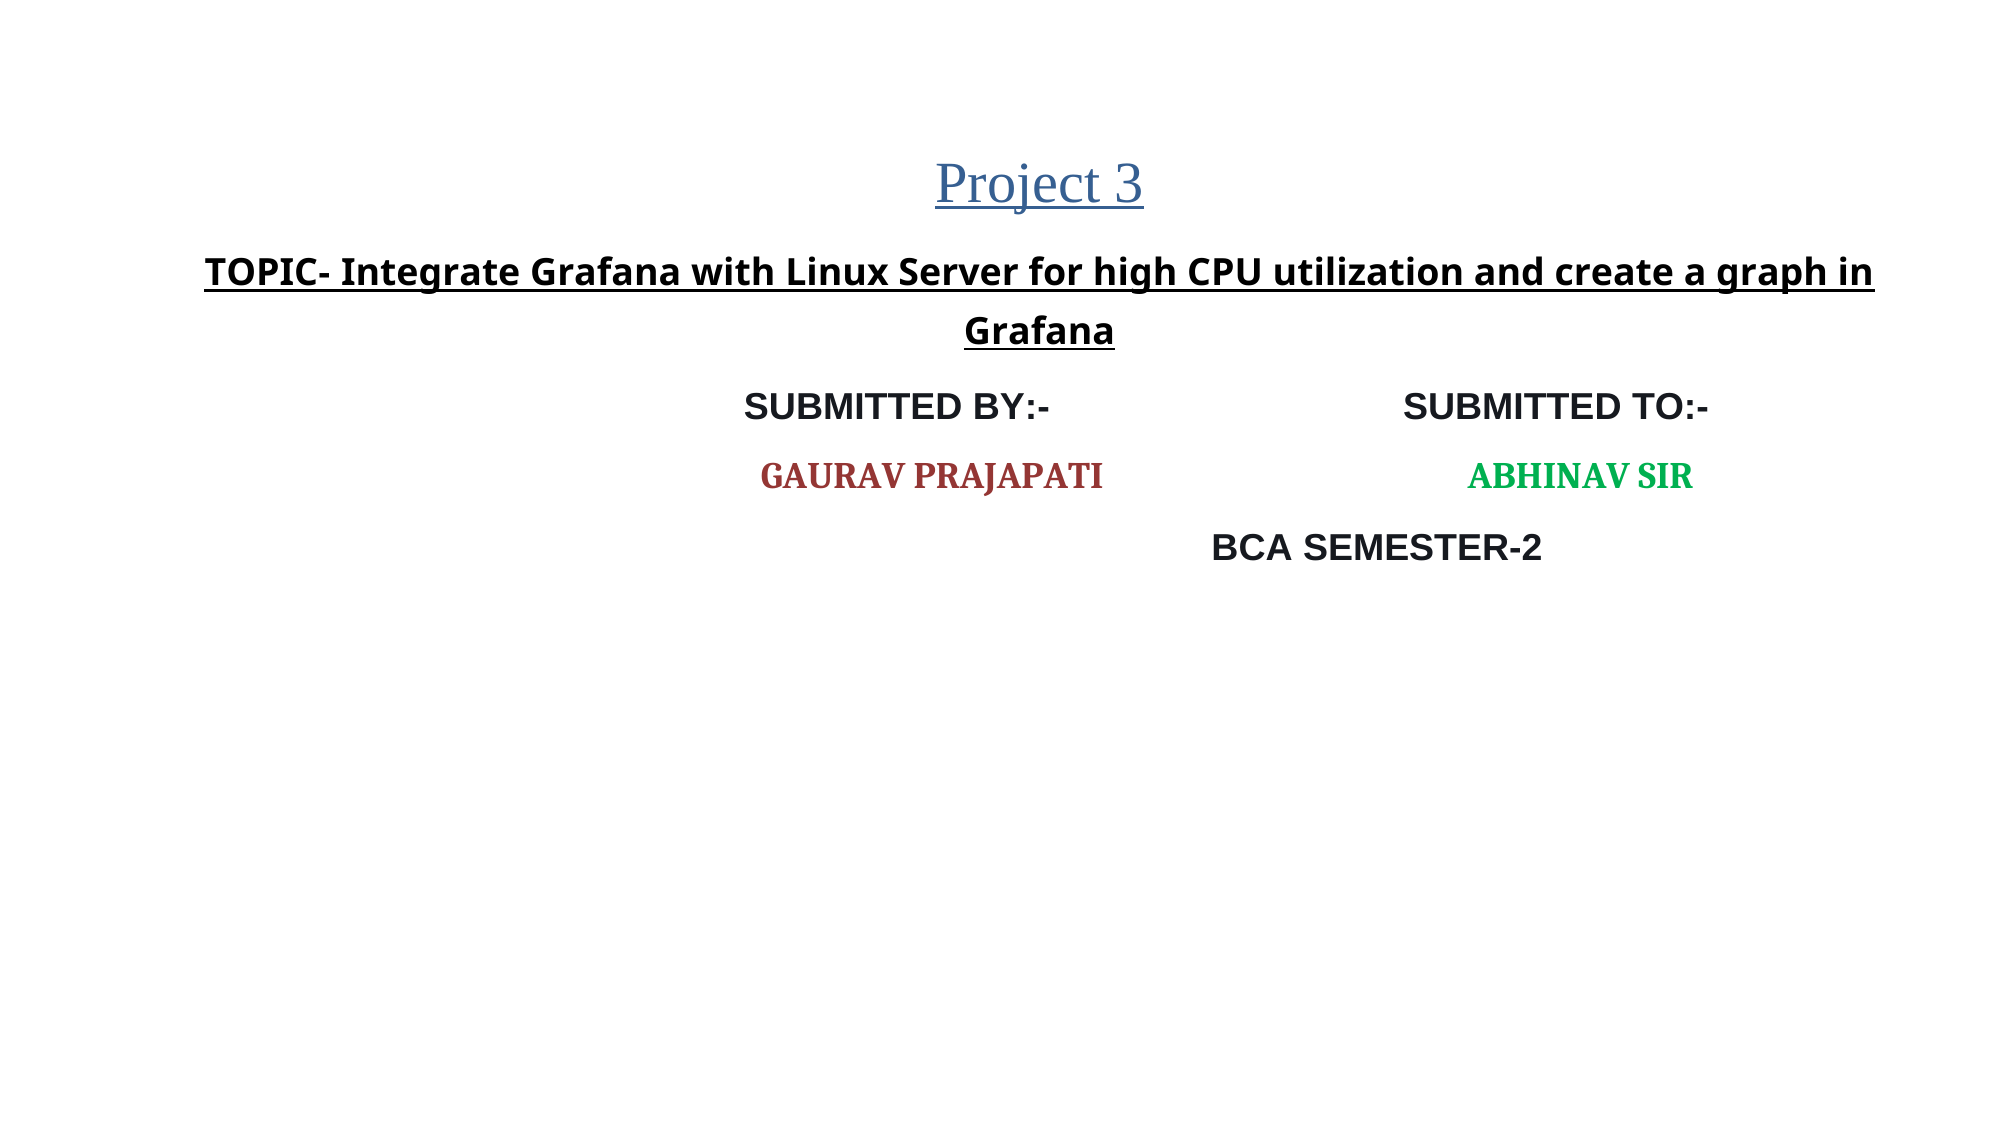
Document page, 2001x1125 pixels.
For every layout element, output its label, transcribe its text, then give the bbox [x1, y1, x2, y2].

text GAURAV PRAJAPATI ABHINAV SIR [526, 454, 1928, 497]
text SUBMITTED BY:- SUBMITTED TO:- [451, 384, 1928, 427]
text BCA SEMESTER-2 [751, 525, 1928, 568]
text TOPIC- Integrate Grafana with Linux Server for high CPU utilization and create a graph in Grafana [151, 246, 1928, 355]
text Project 3 [151, 148, 1928, 215]
